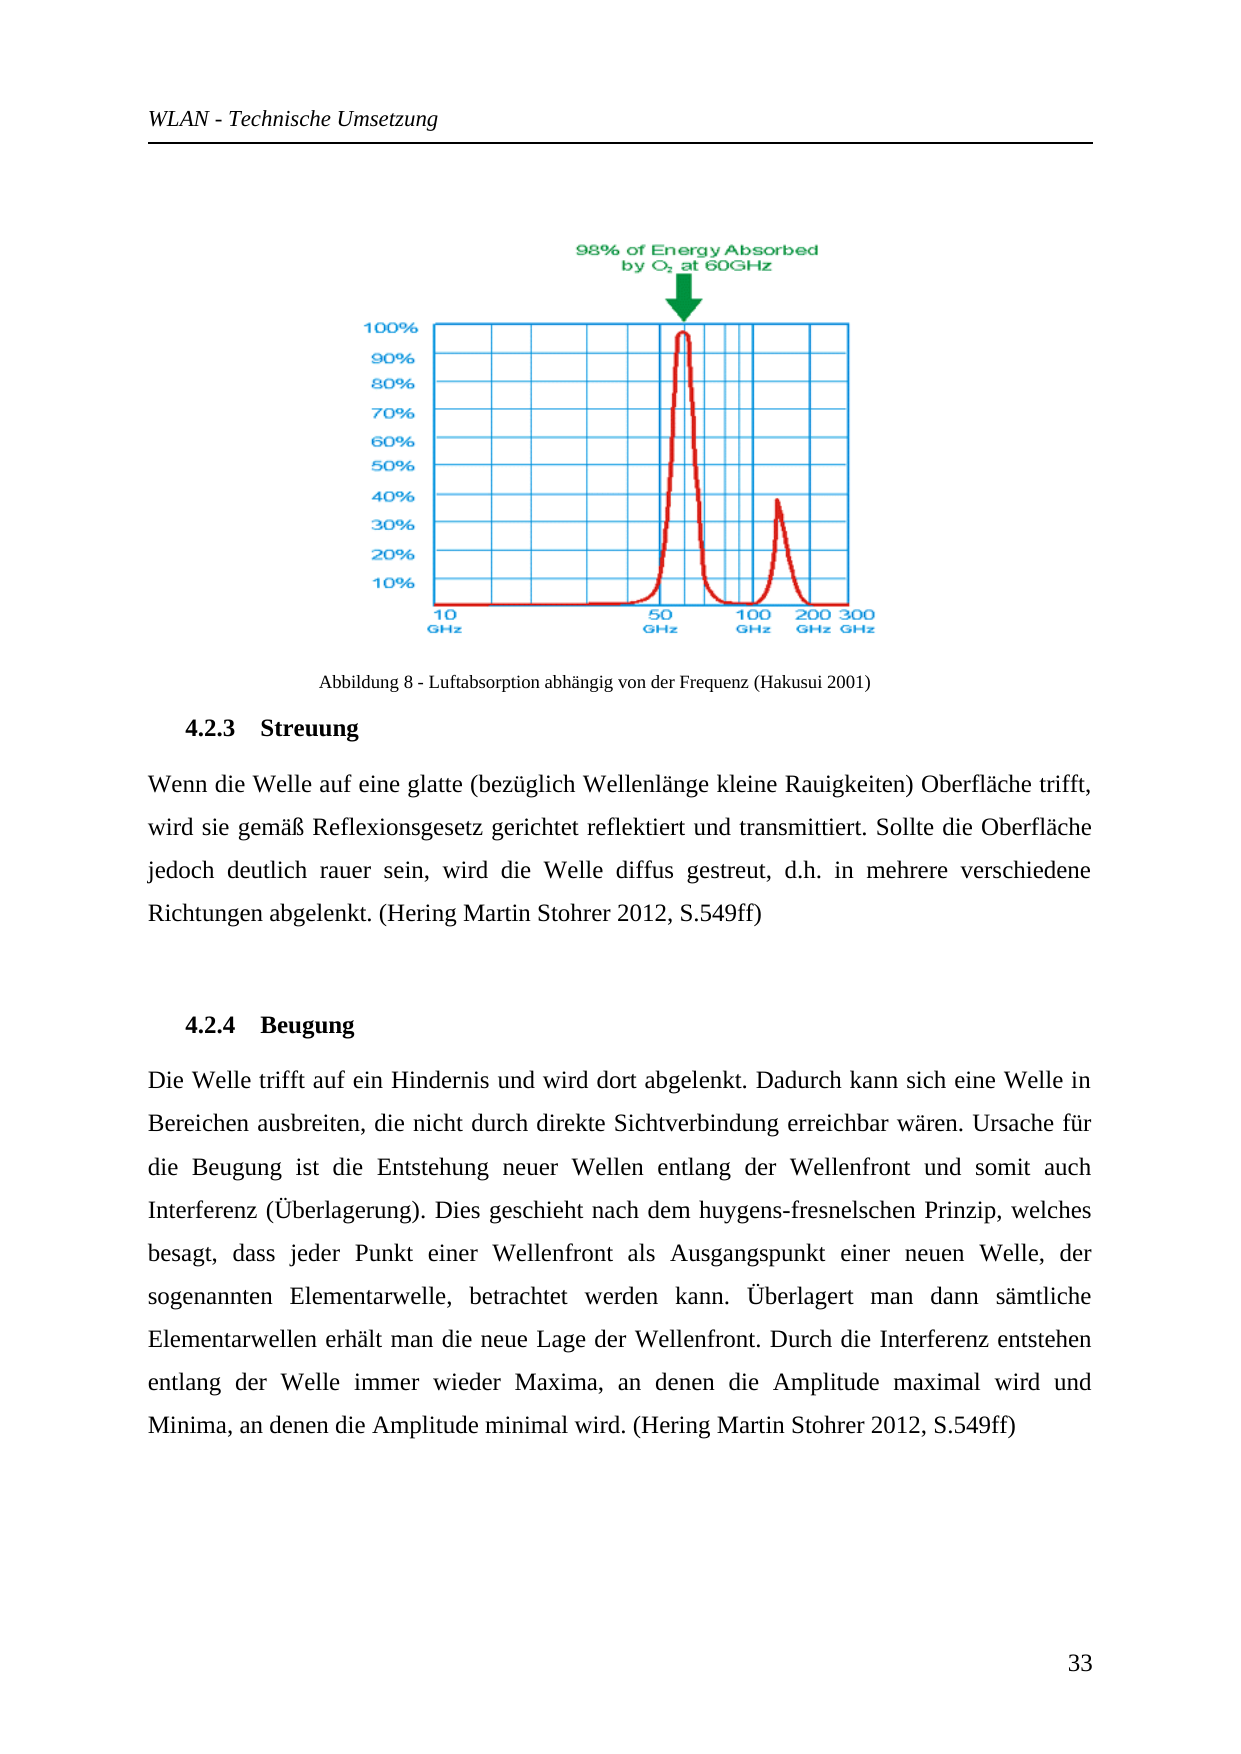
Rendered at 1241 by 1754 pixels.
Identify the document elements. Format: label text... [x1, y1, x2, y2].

text Die Welle trifft auf ein Hindernis und wird dort abgelenkt. Dadurch kann sich eine Welle in Bereichen ausbreiten, die nicht durch direkte Sichtverbindung erreichbar wären. Ursache für die Beugung ist die Entstehung neuer Wellen entlang der Wellenfront und somit auch Interferenz (Überlagerung). Dies geschieht nach dem huygens-fresnelschen Prinzip, welches besagt, dass jeder Punkt einer Wellenfront als Ausgangspunkt einer neuen Welle, der sogenannten Elementarwelle, betrachtet werden kann. Überlagert man dann sämtliche Elementarwellen erhält man die neue Lage der Wellenfront. Durch die Interferenz entstehen entlang der Welle immer wieder Maxima, an denen die Amplitude maximal wird und Minima, an denen die Amplitude minimal wird. (Hering Martin Stohrer 2012, S.549ff) [148, 1065, 1093, 1439]
picture [339, 230, 901, 645]
subtitle Beugung [185, 1010, 1093, 1038]
text Wenn die Welle auf eine glatte (bezüglich Wellenlänge kleine Rauigkeiten) Oberfläche trifft, wird sie gemäß Reflexionsgesetz gerichtet reflektiert und transmittiert. Sollte die Oberfläche jedoch deutlich rauer sein, wird die Welle diffus gestreut, d.h. in mehrere verschiedene Richtungen abgelenkt. (Hering Martin Stohrer 2012, S.549ff) [148, 769, 1093, 927]
subtitle Streuung [185, 713, 1093, 742]
text Abbildung 8 - Luftabsorption abhängig von der Frequenz (Hakusui 2001) [295, 671, 1093, 693]
